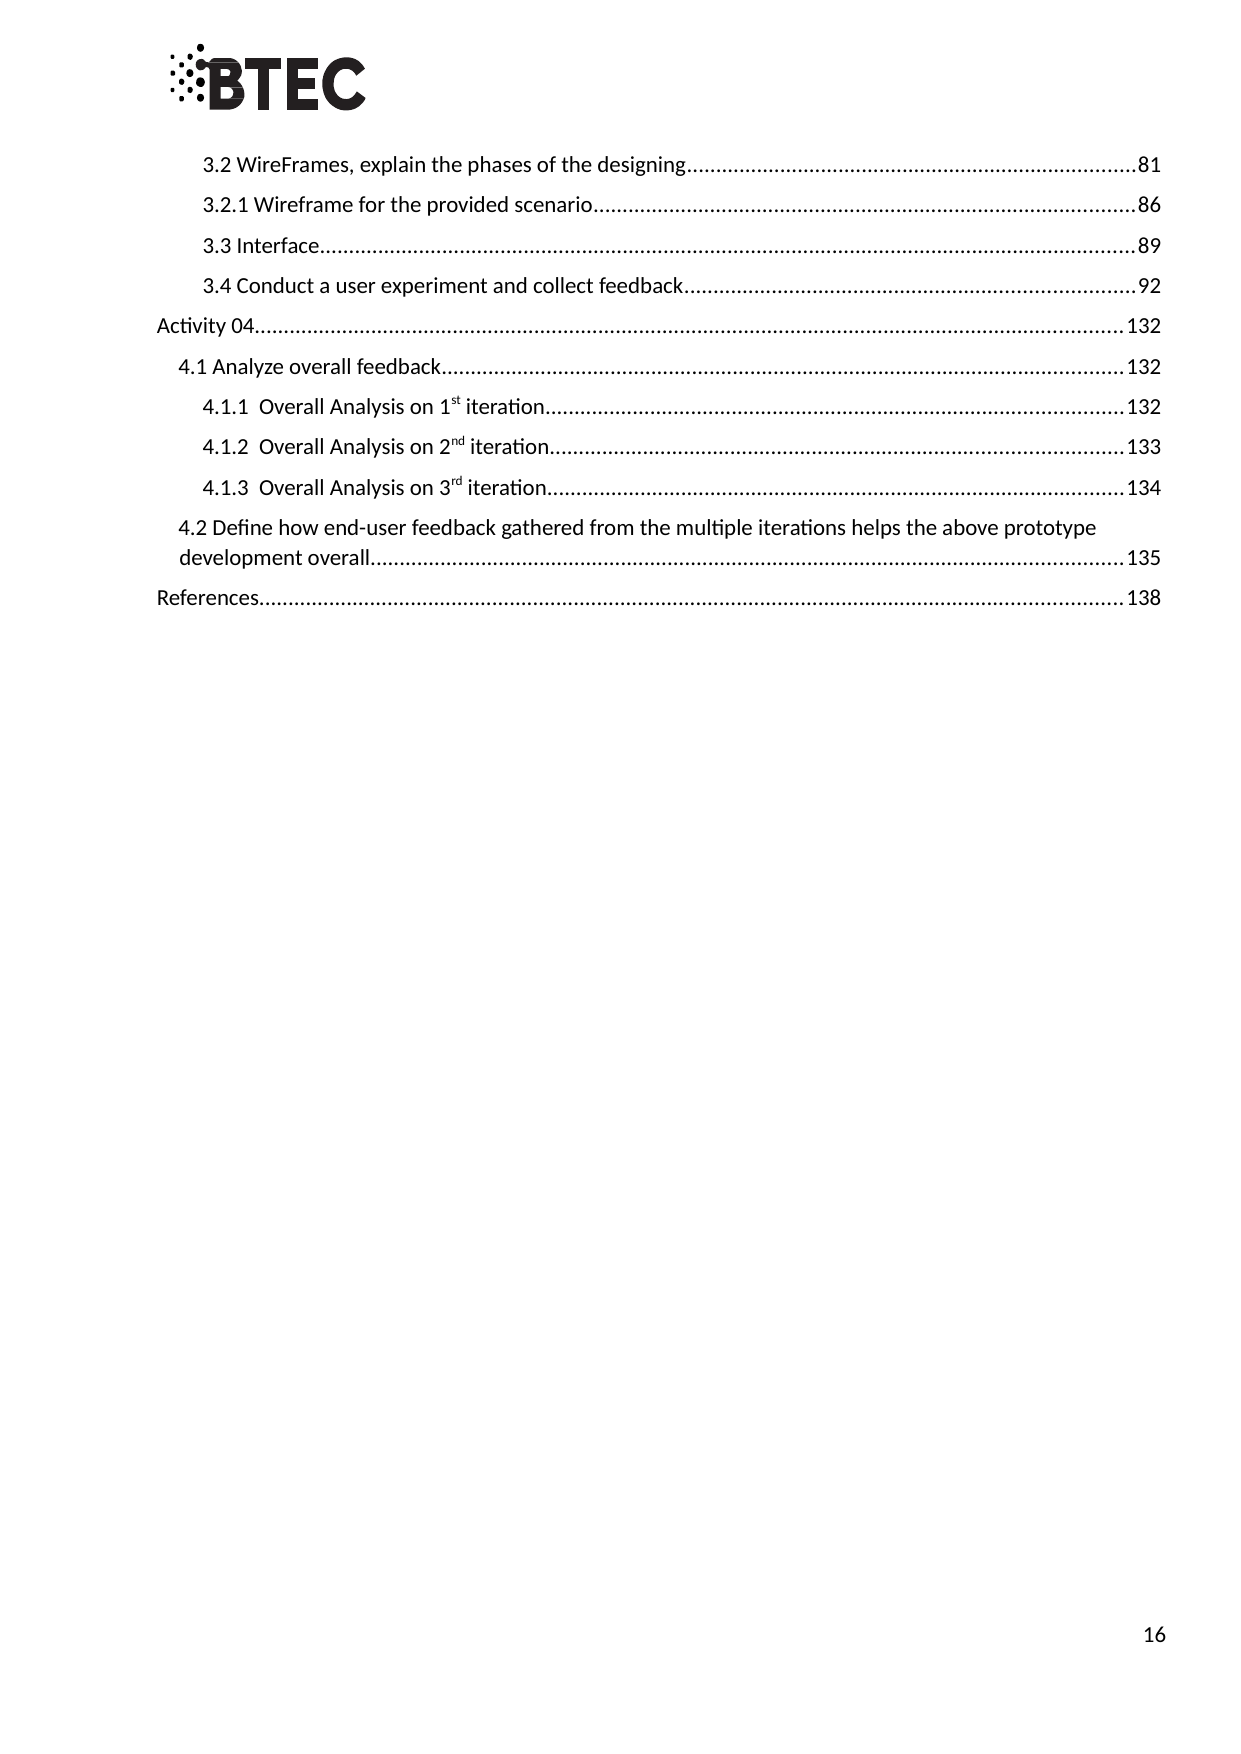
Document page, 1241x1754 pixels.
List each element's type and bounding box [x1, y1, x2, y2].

picture [255, 80, 318, 110]
